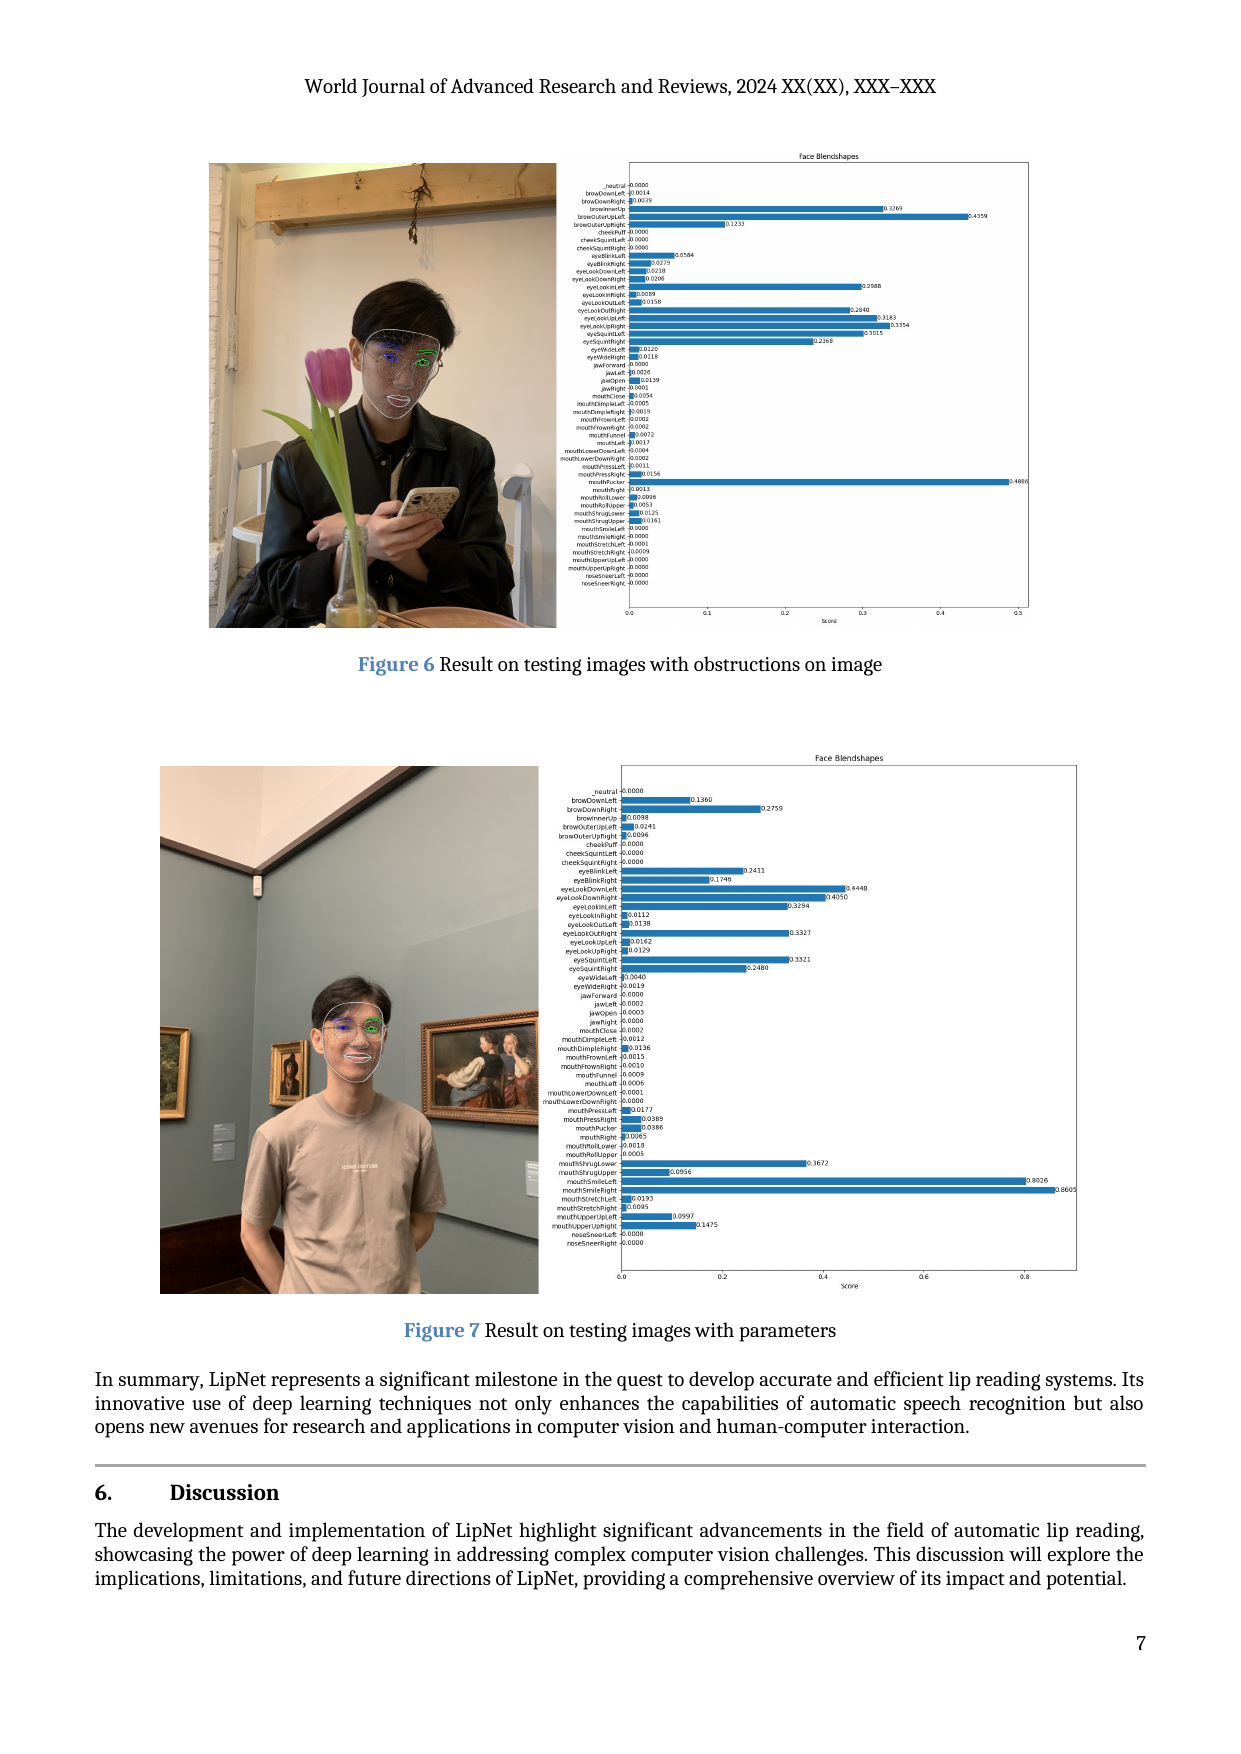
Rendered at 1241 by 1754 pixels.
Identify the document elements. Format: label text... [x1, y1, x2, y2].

picture [160, 750, 1081, 1294]
text In summary, LipNet represents a significant milestone in the quest to develop accurate and efficient lip reading systems. Its innovative use of deep learning techniques not only enhances the capabilities of automatic speech recognition but also opens new avenues for research and applications in computer vision and human-computer interaction. [94, 1367, 1146, 1439]
subtitle Discussion [94, 1465, 1146, 1506]
picture [208, 150, 1032, 628]
text Figure 6 Result on testing images with obstructions on image [94, 652, 1146, 676]
text Figure 7 Result on testing images with parameters [94, 1318, 1146, 1342]
text The development and implementation of LipNet highlight significant advancements in the field of automatic lip reading, showcasing the power of deep learning in addressing complex computer vision challenges. This discussion will explore the implications, limitations, and future directions of LipNet, providing a comprehensive overview of its impact and potential. [94, 1519, 1146, 1591]
